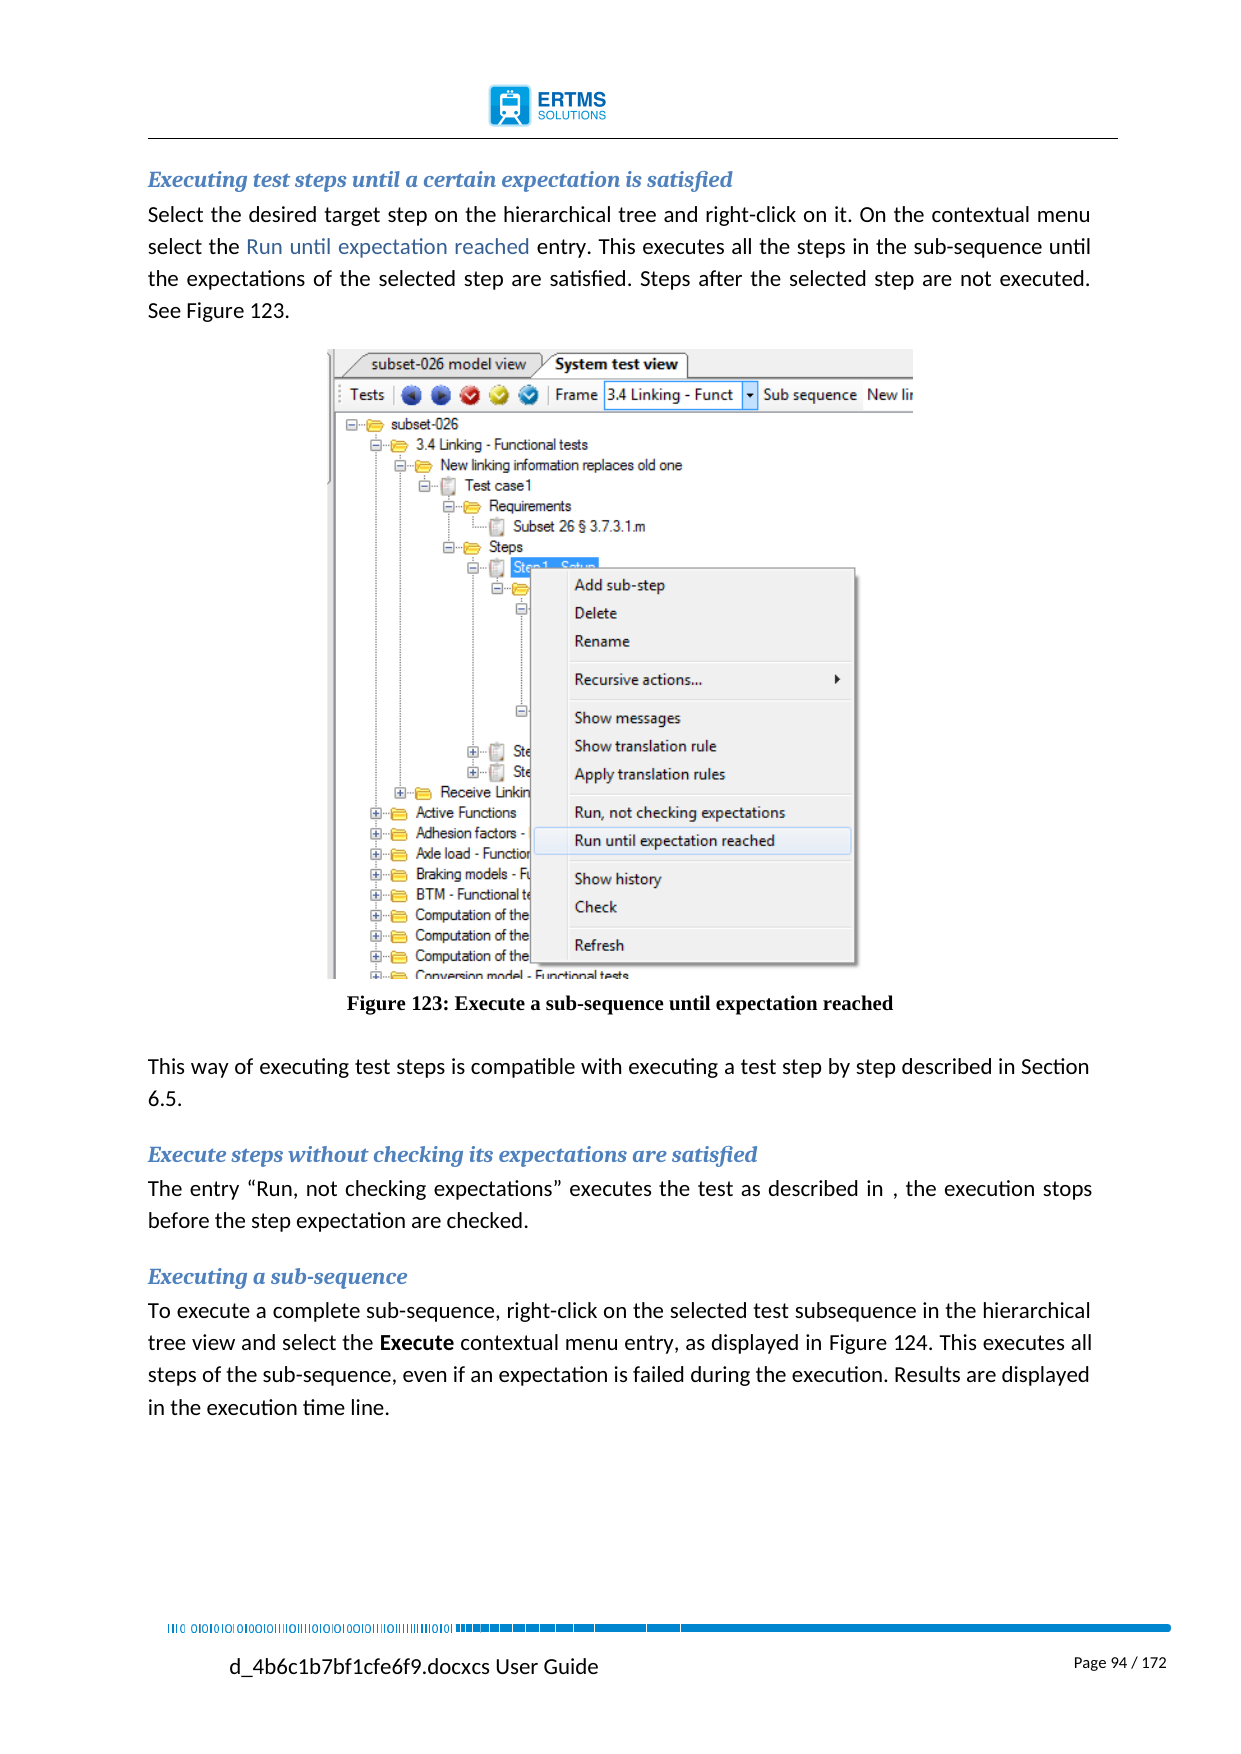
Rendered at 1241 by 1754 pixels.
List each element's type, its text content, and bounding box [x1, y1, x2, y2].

text This way of executing test steps is compatible with executing a test step by step described in Section 6.5. [148, 1052, 1093, 1112]
picture [327, 349, 913, 979]
subtitle Executing a sub-sequence [148, 1264, 1093, 1290]
subtitle Executing test steps until a certain expectation is satisfied [148, 167, 1093, 193]
text The entry “Run, not checking expectations” executes the test as described in 0, the execution stops before the step expectation are checked. [148, 1174, 1093, 1234]
subtitle Execute steps without checking its expectations are satisfied [148, 1142, 1093, 1168]
picture [477, 73, 617, 138]
picture [167, 1624, 1171, 1633]
